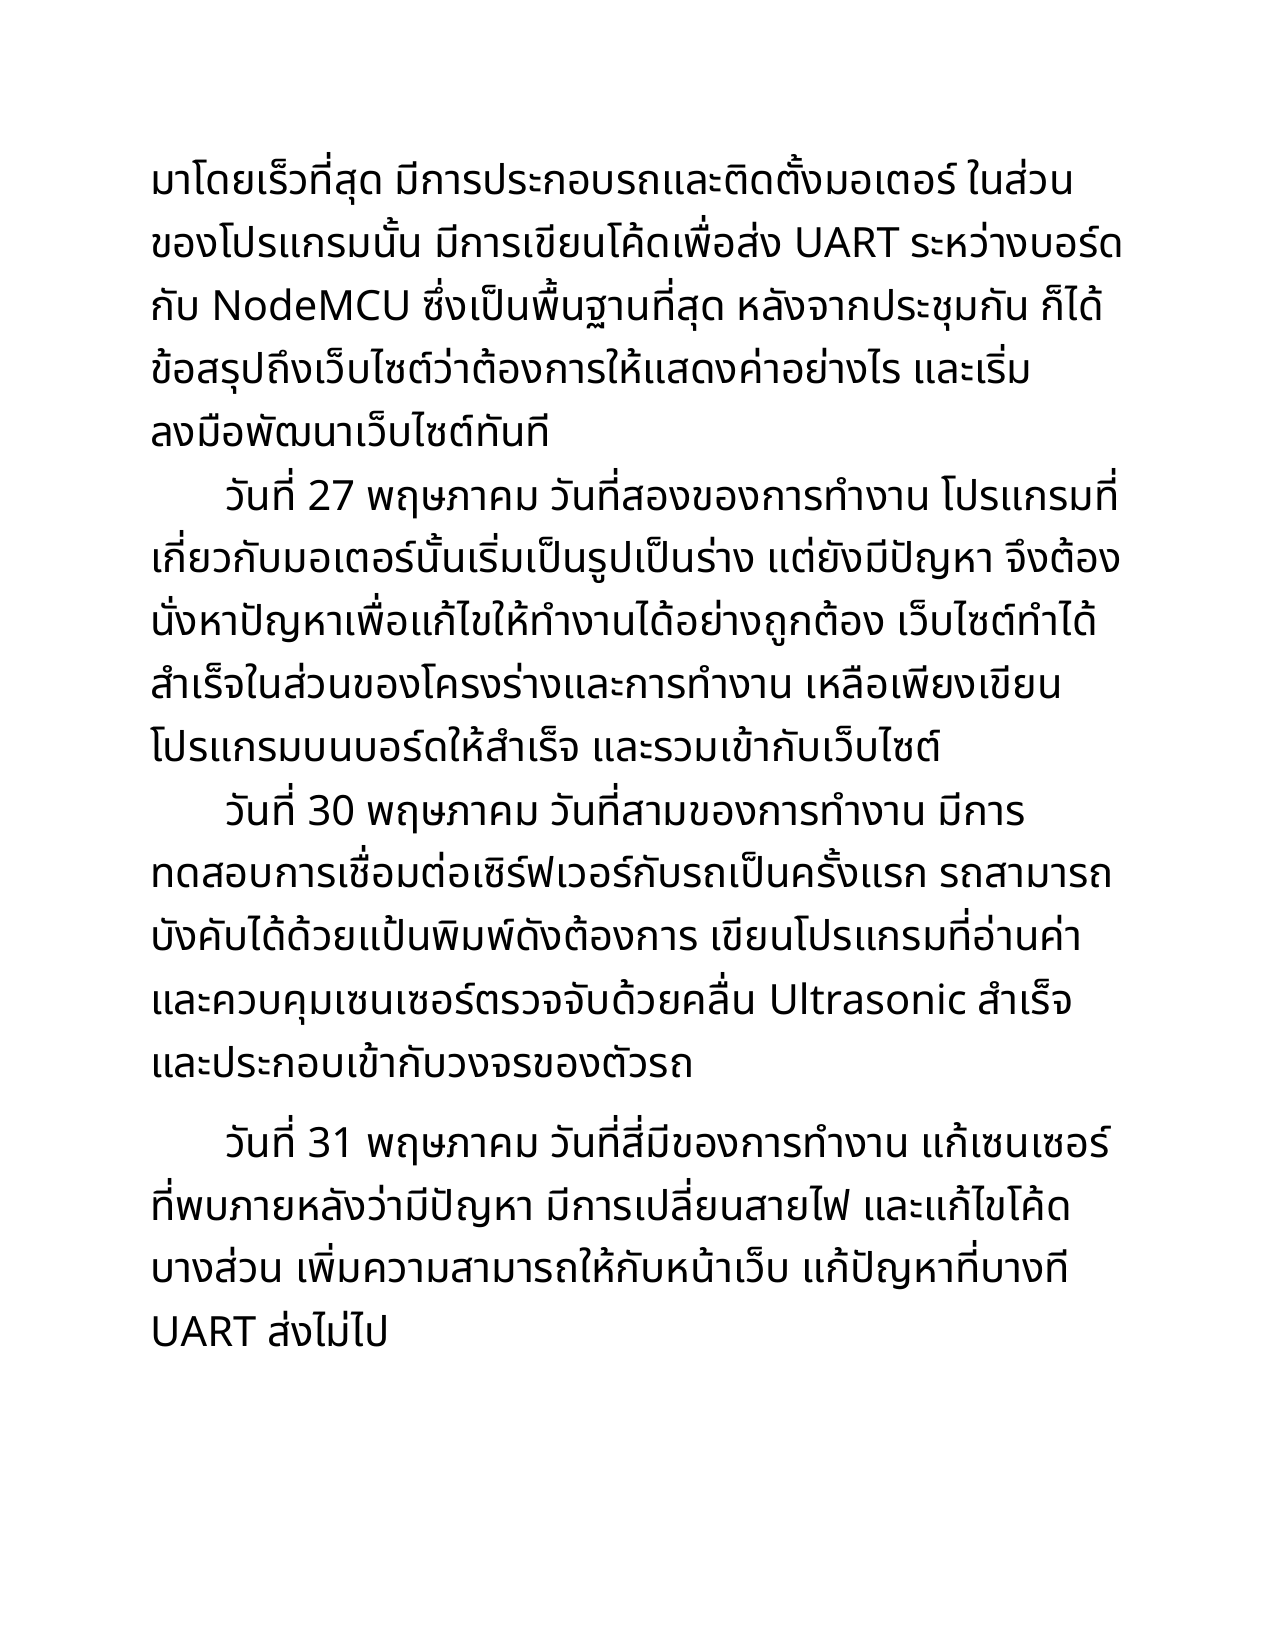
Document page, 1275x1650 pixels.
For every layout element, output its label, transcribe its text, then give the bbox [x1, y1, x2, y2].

text วันที่ 31 พฤษภาคม วันที่สี่มีของการทำงาน แก้เซนเซอร์ที่พบภายหลังว่ามีปัญหา มีการเปลี่ยนสายไฟ และแก้ไขโค้ดบางส่วน เพิ่มความสามารถให้กับหน้าเว็บ แก้ปัญหาที่บางที UART ส่งไม่ไป [150, 1112, 1125, 1365]
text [150, 150, 1125, 1096]
